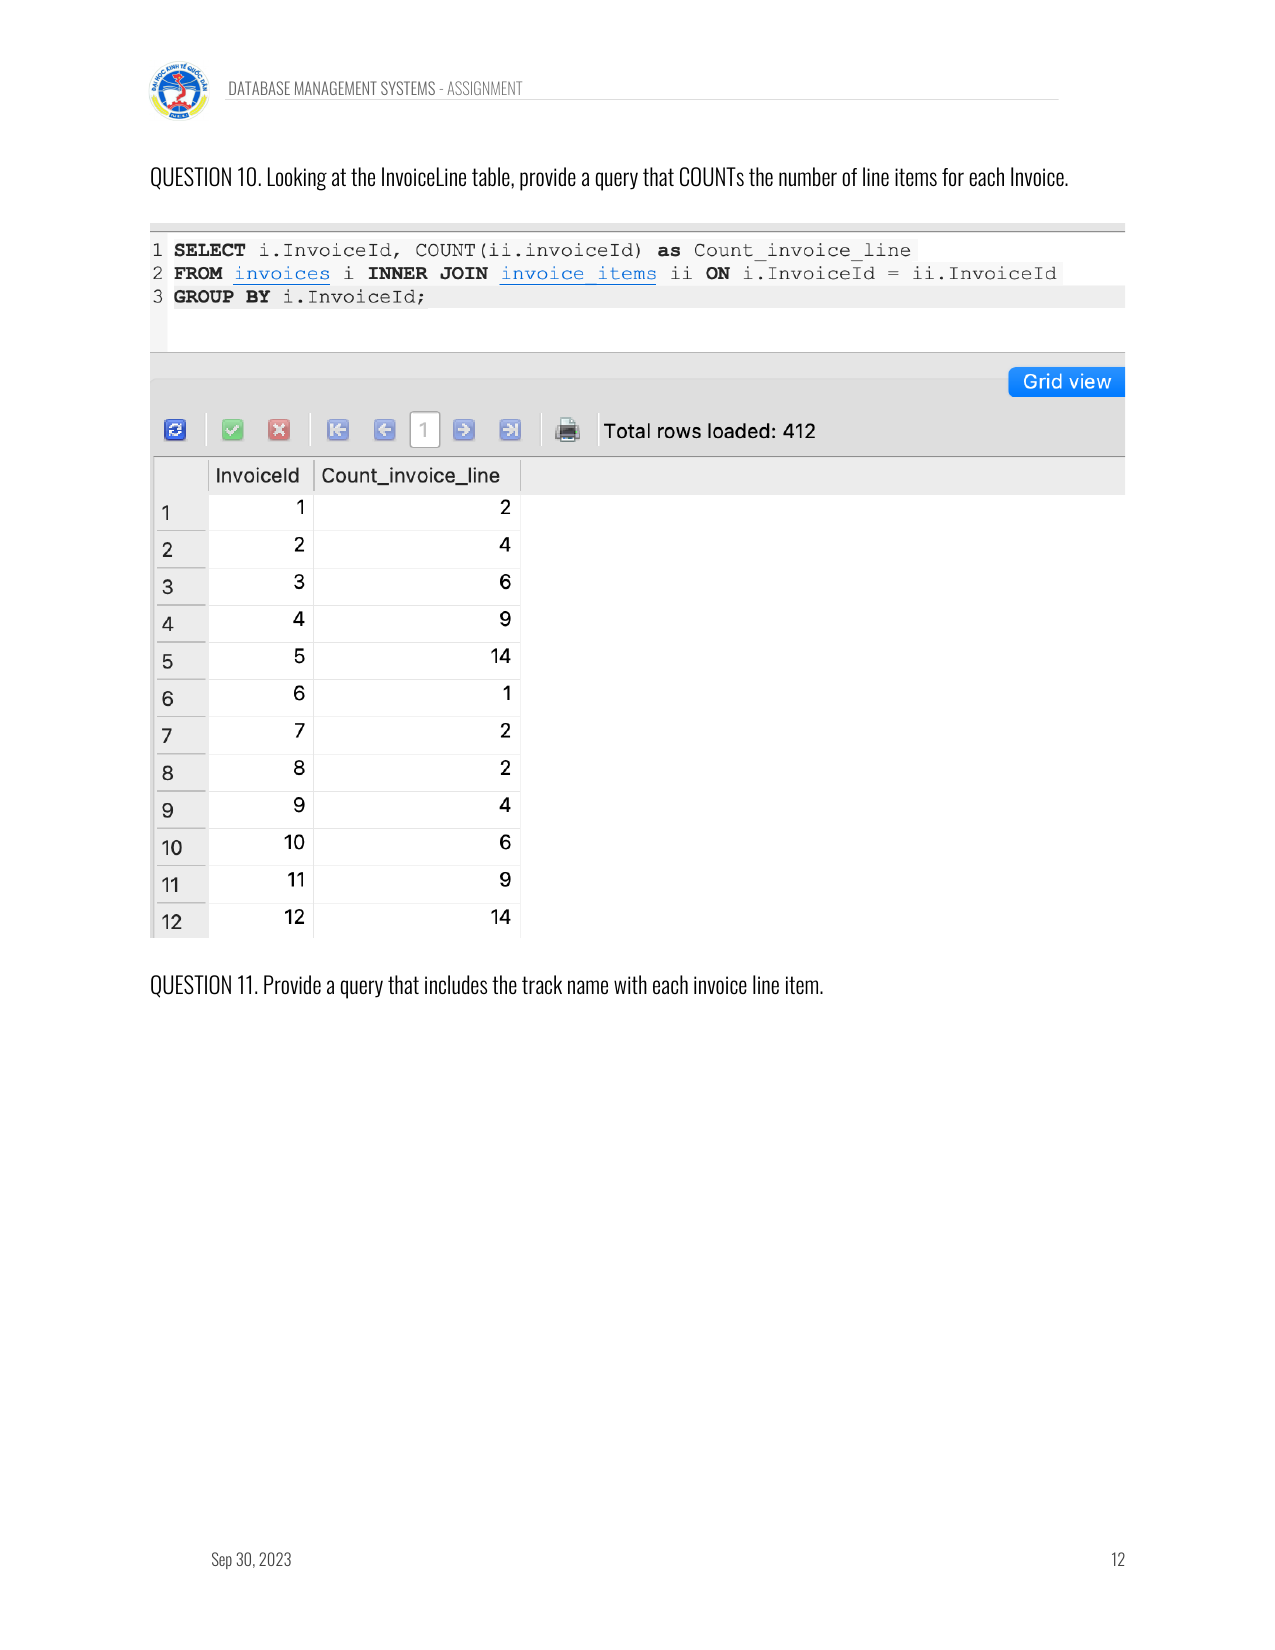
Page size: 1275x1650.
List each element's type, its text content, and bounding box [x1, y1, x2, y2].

picture [150, 223, 1125, 938]
picture [148, 60, 210, 121]
text QUESTION 11. Provide a query that includes the track name with each invoice line item. [150, 967, 1125, 1001]
text QUESTION 10. Looking at the InvoiceLine table, provide a query that COUNTs the number of line items for each Invoice. [150, 159, 1125, 193]
